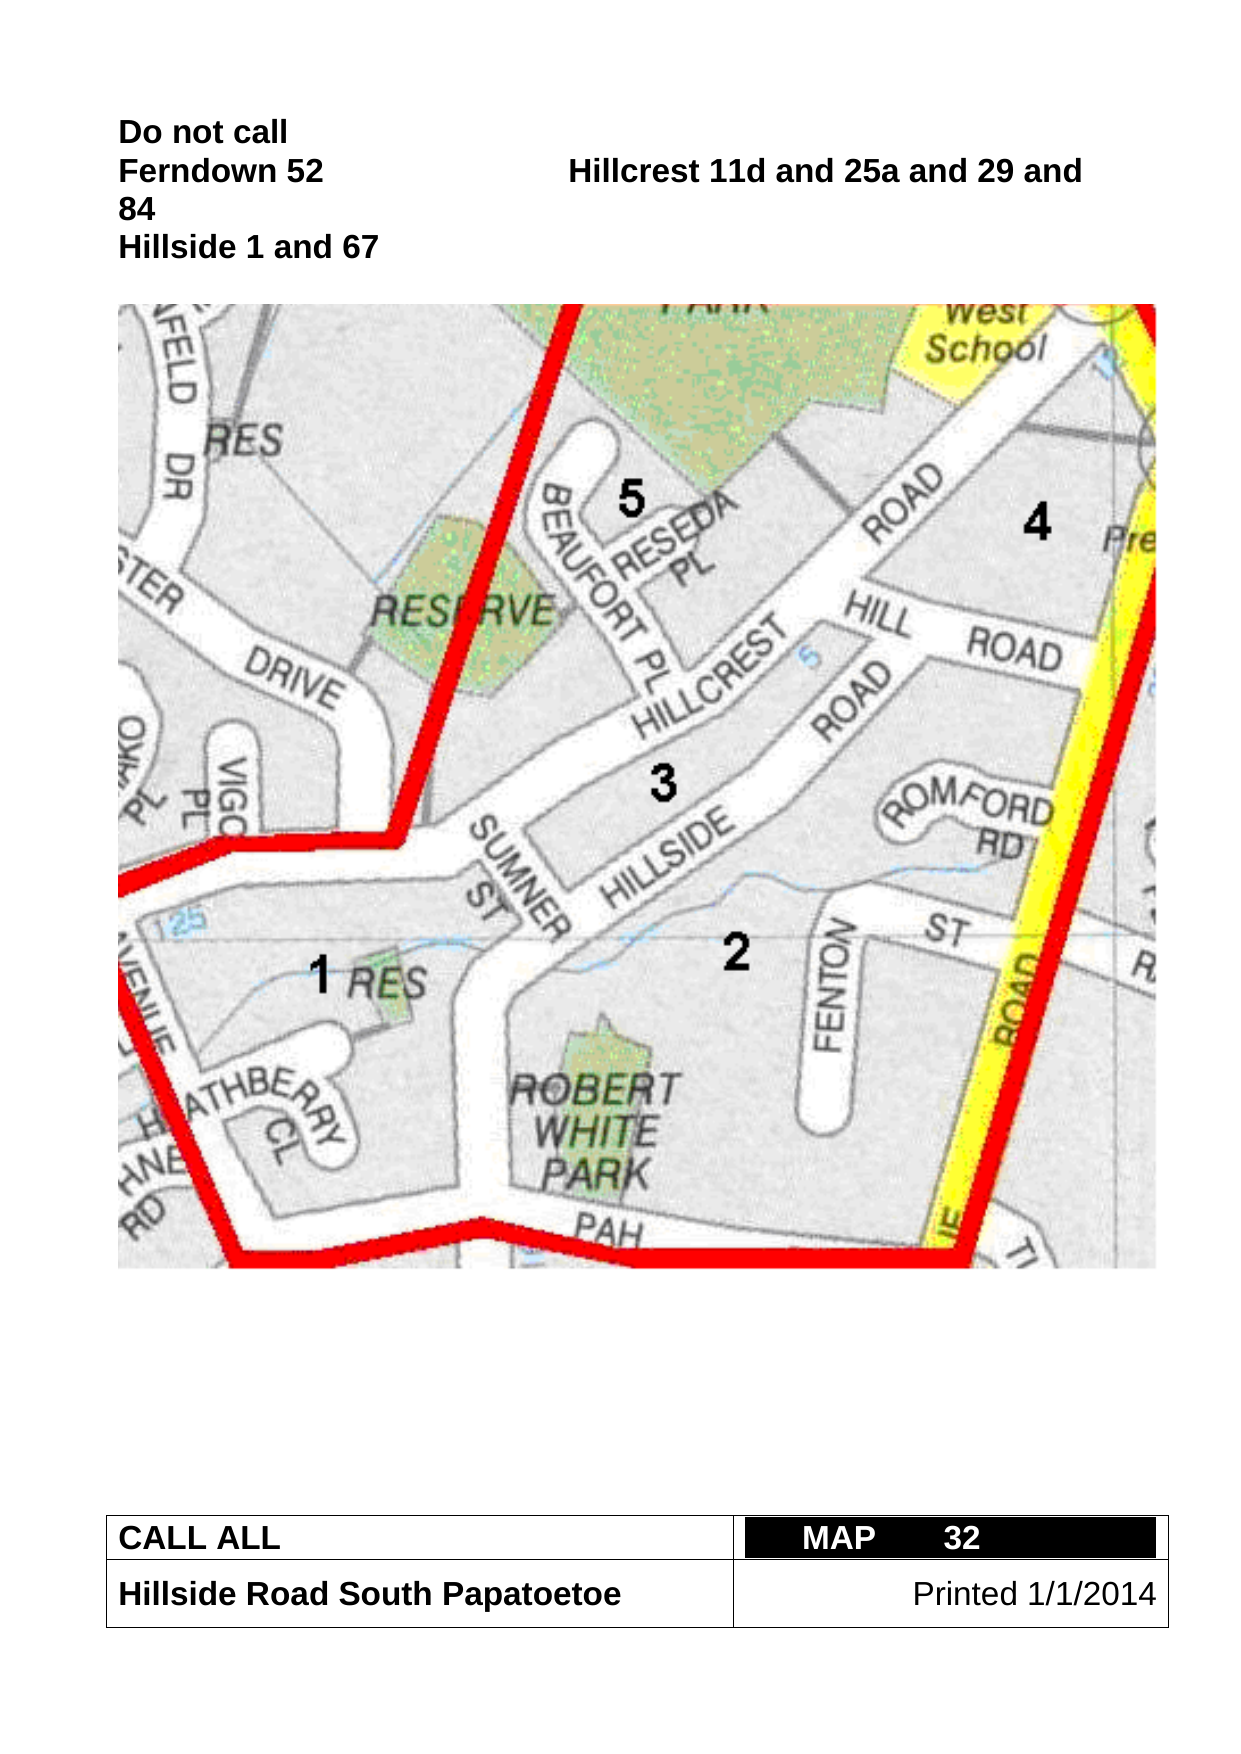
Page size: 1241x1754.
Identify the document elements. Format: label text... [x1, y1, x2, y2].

picture [118, 304, 1161, 1276]
text Do not call [118, 112, 1122, 151]
table_header [734, 1516, 1168, 1558]
text Hillside 1 and 67 [118, 227, 1122, 266]
table_cell Printed 1/1/2014 [734, 1560, 1168, 1627]
text Ferndown 52 Hillcrest 11d and 25a and 29 and 84 [118, 151, 1122, 227]
table_cell Papatoetoe [107, 1560, 733, 1627]
table_header CALL ALL [107, 1516, 733, 1558]
